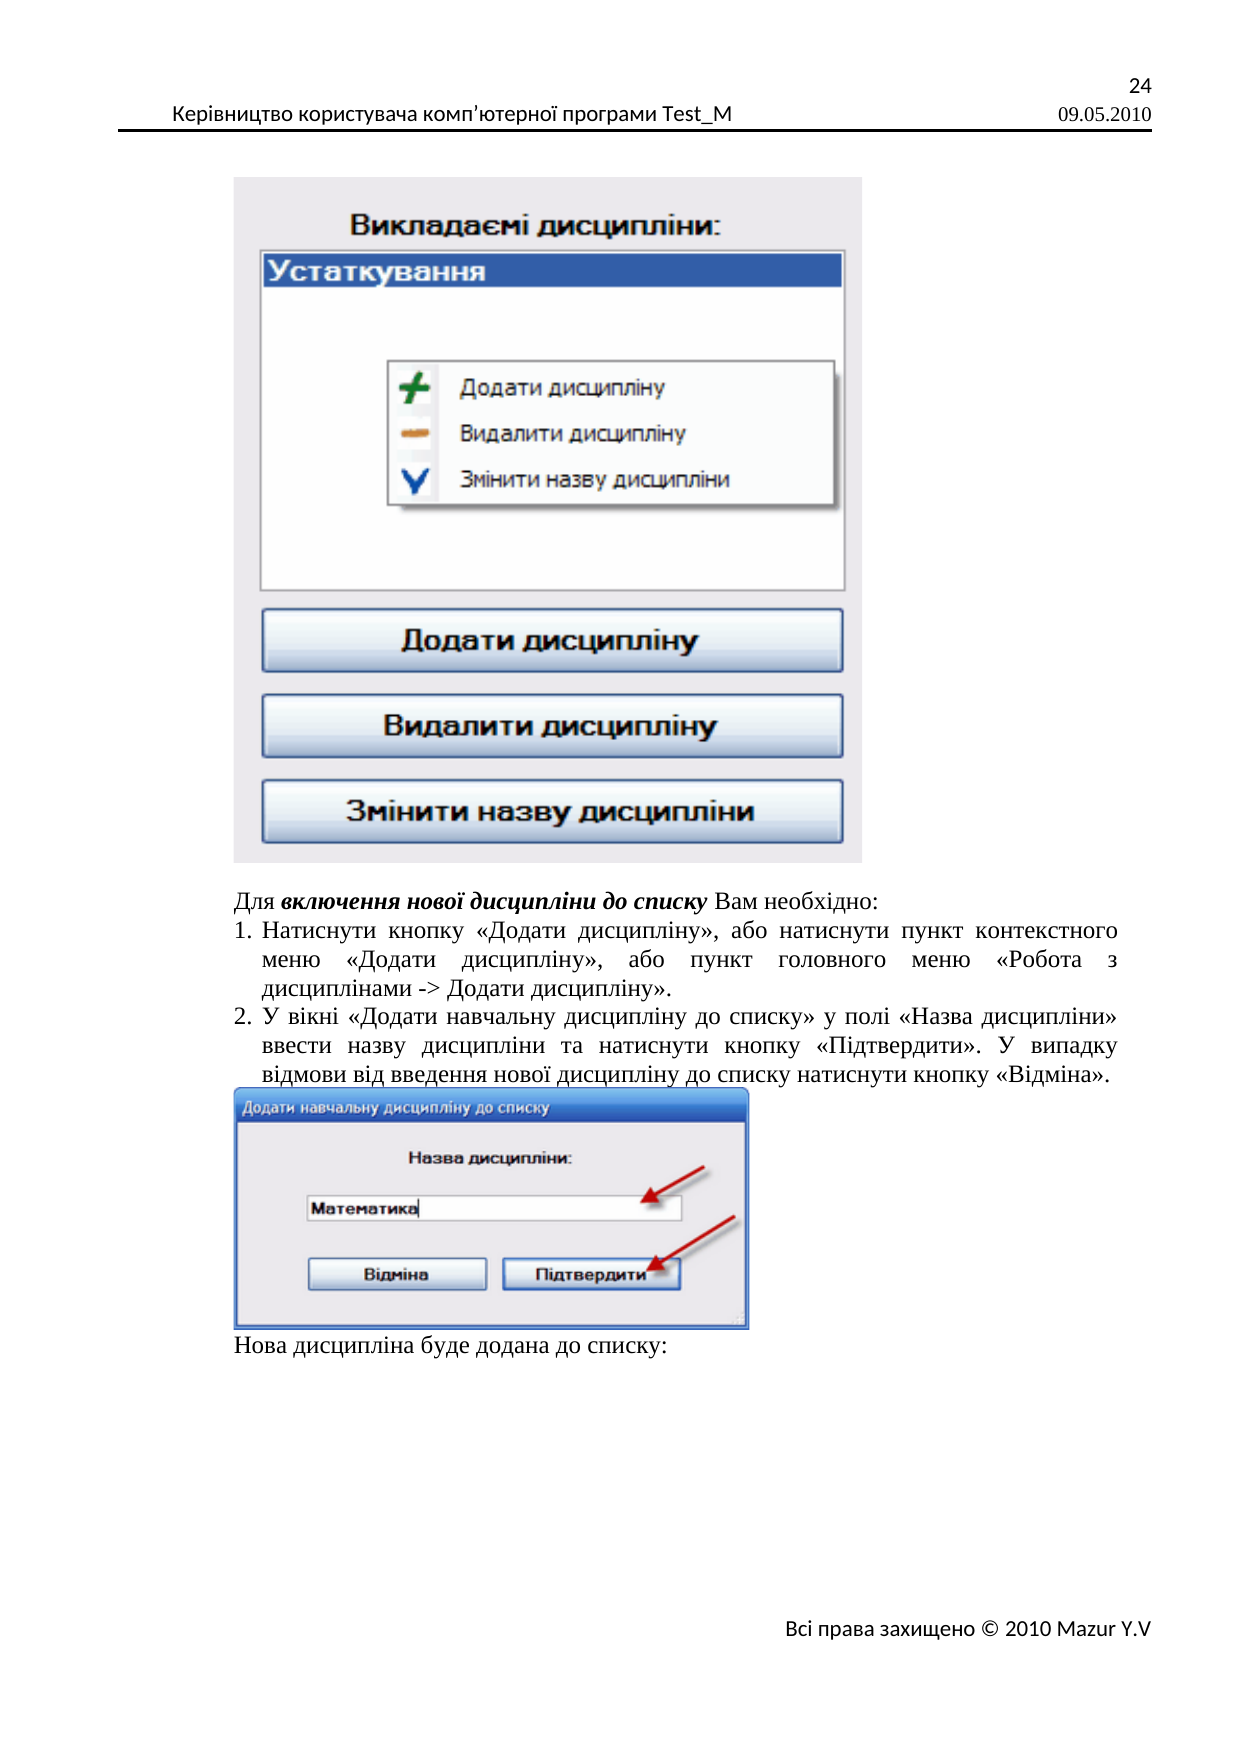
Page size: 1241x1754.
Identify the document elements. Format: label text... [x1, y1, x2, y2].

text 2. У вікні «Додати навчальну дисципліну до списку» у полі «Назва дисципліни» ввести назву дисципліни та натиснути кнопку «Підтвердити». У випадку відмови від введення нової дисципліну до списку натиснути кнопку «Відміна». [233, 1001, 1119, 1088]
picture [233, 1087, 750, 1330]
text 1. Натиснути кнопку «Додати дисципліну», або натиснути пункт контекстного меню «Додати дисципліну», або пункт головного меню «Робота з дисциплінами -> Додати дисципліну». [233, 915, 1119, 1001]
text Нова дисципліна буде додана до списку: [177, 1330, 1119, 1359]
picture [233, 177, 863, 863]
text Для включення нової дисципліни до списку Вам необхідно: [177, 886, 1119, 915]
